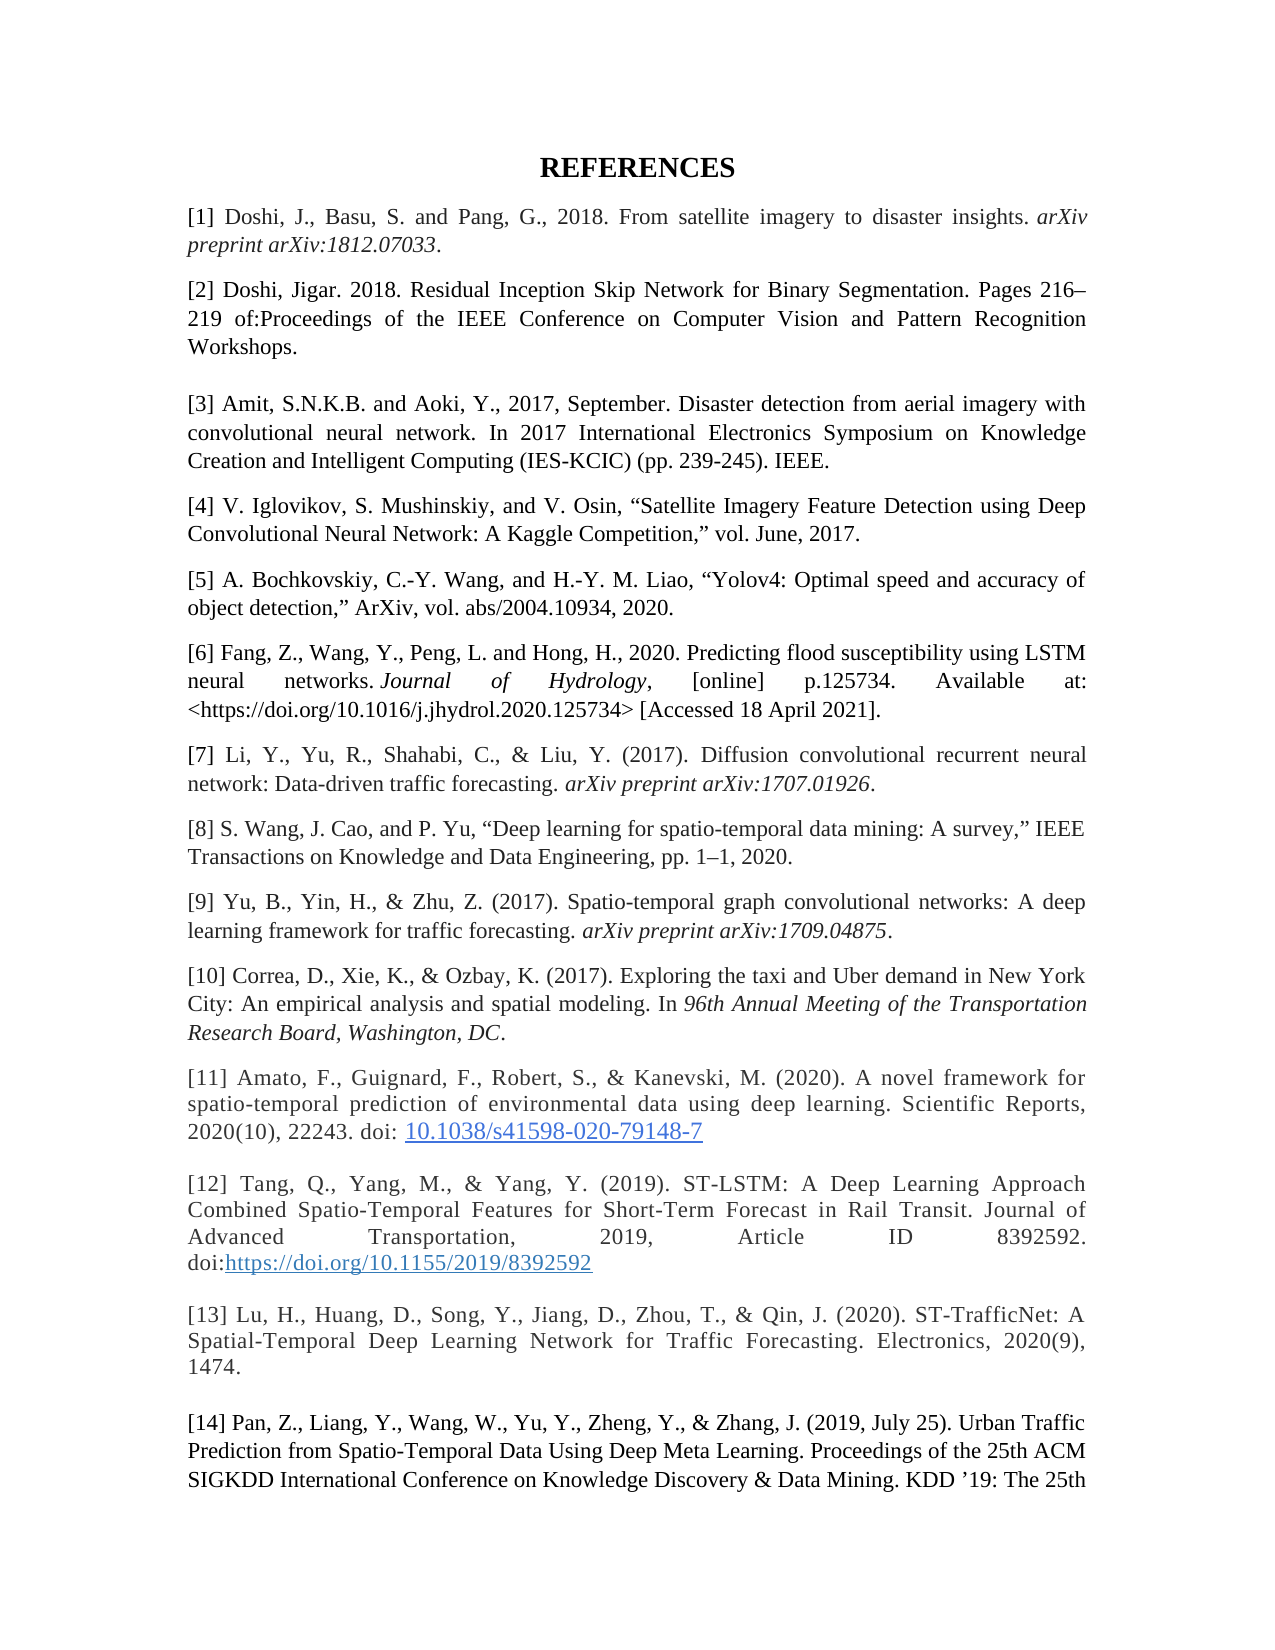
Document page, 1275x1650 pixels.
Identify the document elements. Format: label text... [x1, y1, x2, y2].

text [4] V. Iglovikov, S. Mushinskiy, and V. Osin, “Satellite Imagery Feature Detection using Deep Convolutional Neural Network: A Kaggle Competition,” vol. June, 2017. [187, 492, 1087, 547]
text REFERENCES [187, 150, 1087, 183]
text [12] Tang, Q., Yang, M., & Yang, Y. (2019). ST-LSTM: A Deep Learning Approach Combined Spatio-Temporal Features for Short-Term Forecast in Rail Transit. Journal of Advanced Transportation, 2019, Article ID 8392592. doi:https://doi.org/10.1155/2019/8392592 [187, 1170, 1087, 1276]
text [7] Li, Y., Yu, R., Shahabi, C., & Liu, Y. (2017). Diffusion convolutional recurrent neural network: Data-driven traffic forecasting. arXiv preprint arXiv:1707.01926. [187, 741, 1087, 796]
text [9] Yu, B., Yin, H., & Zhu, Z. (2017). Spatio-temporal graph convolutional networks: A deep learning framework for traffic forecasting. arXiv preprint arXiv:1709.04875. [187, 888, 1087, 943]
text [187, 1409, 1087, 1492]
text [8] S. Wang, J. Cao, and P. Yu, “Deep learning for spatio-temporal data mining: A survey,” IEEE Transactions on Knowledge and Data Engineering, pp. 1–1, 2020. [187, 815, 1087, 869]
text [6] Fang, Z., Wang, Y., Peng, L. and Hong, H., 2020. Predicting flood susceptibility using LSTM neural networks. Journal of Hydrology, [online] p.125734. Available at: <https://doi.org/10.1016/j.jhydrol.2020.125734> [Accessed 18 April 2021]. [187, 639, 1087, 722]
text [11] Amato, F., Guignard, F., Robert, S., & Kanevski, M. (2020). A novel framework for spatio-temporal prediction of environmental data using deep learning. Scientific Reports, 2020(10), 22243. doi: 10.1038/s41598-020-79148-7 [187, 1064, 1087, 1145]
text [1] Doshi, J., Basu, S. and Pang, G., 2018. From satellite imagery to disaster insights. arXiv preprint arXiv:1812.07033. [187, 203, 1087, 258]
text [5] A. Bochkovskiy, C.-Y. Wang, and H.-Y. M. Liao, “Yolov4: Optimal speed and accuracy of object detection,” ArXiv, vol. abs/2004.10934, 2020. [187, 566, 1087, 620]
text [13] Lu, H., Huang, D., Song, Y., Jiang, D., Zhou, T., & Qin, J. (2020). ST-TrafficNet: A Spatial-Temporal Deep Learning Network for Traffic Forecasting. Electronics, 2020(9), 1474. [187, 1301, 1087, 1380]
text [2] Doshi, Jigar. 2018. Residual Inception Skip Network for Binary Segmentation. Pages 216–219 of:Proceedings of the IEEE Conference on Computer Vision and Pattern Recognition Workshops. [3] Amit, S.N.K.B. and Aoki, Y., 2017, September. Disaster detection from aerial imagery with convolutional neural network. In 2017 International Electronics Symposium on Knowledge Creation and Intelligent Computing (IES-KCIC) (pp. 239-245). IEEE. [187, 276, 1087, 473]
text [10] Correa, D., Xie, K., & Ozbay, K. (2017). Exploring the taxi and Uber demand in New York City: An empirical analysis and spatial modeling. In 96th Annual Meeting of the Transportation Research Board, Washington, DC. [187, 962, 1087, 1045]
